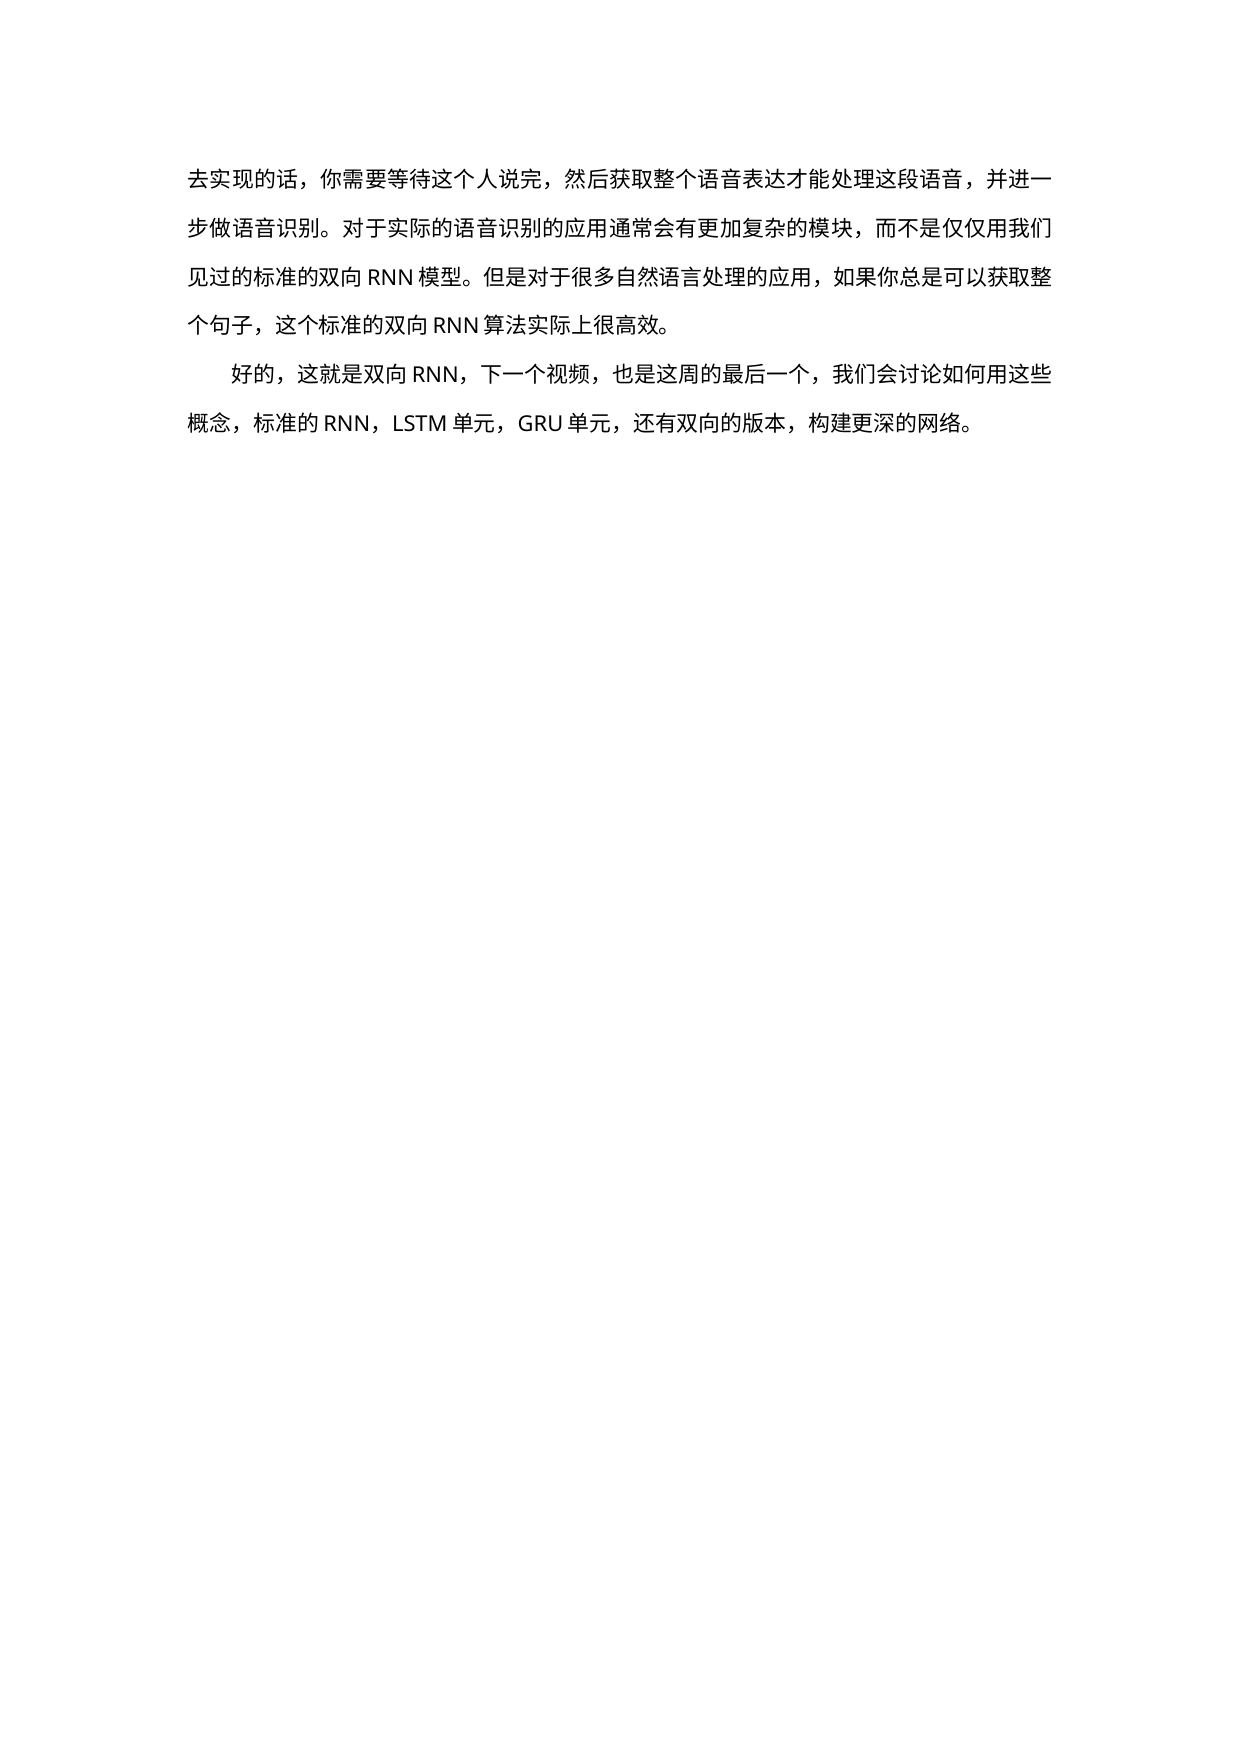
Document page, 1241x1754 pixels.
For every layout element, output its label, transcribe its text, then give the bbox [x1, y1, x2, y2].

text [187, 162, 1053, 341]
text 好的，这就是双向RNN，下一个视频，也是这周的最后一个，我们会讨论如何用这些概念，标准的RNN，LSTM单元，GRU单元，还有双向的版本，构建更深的网络。 [187, 357, 1053, 438]
